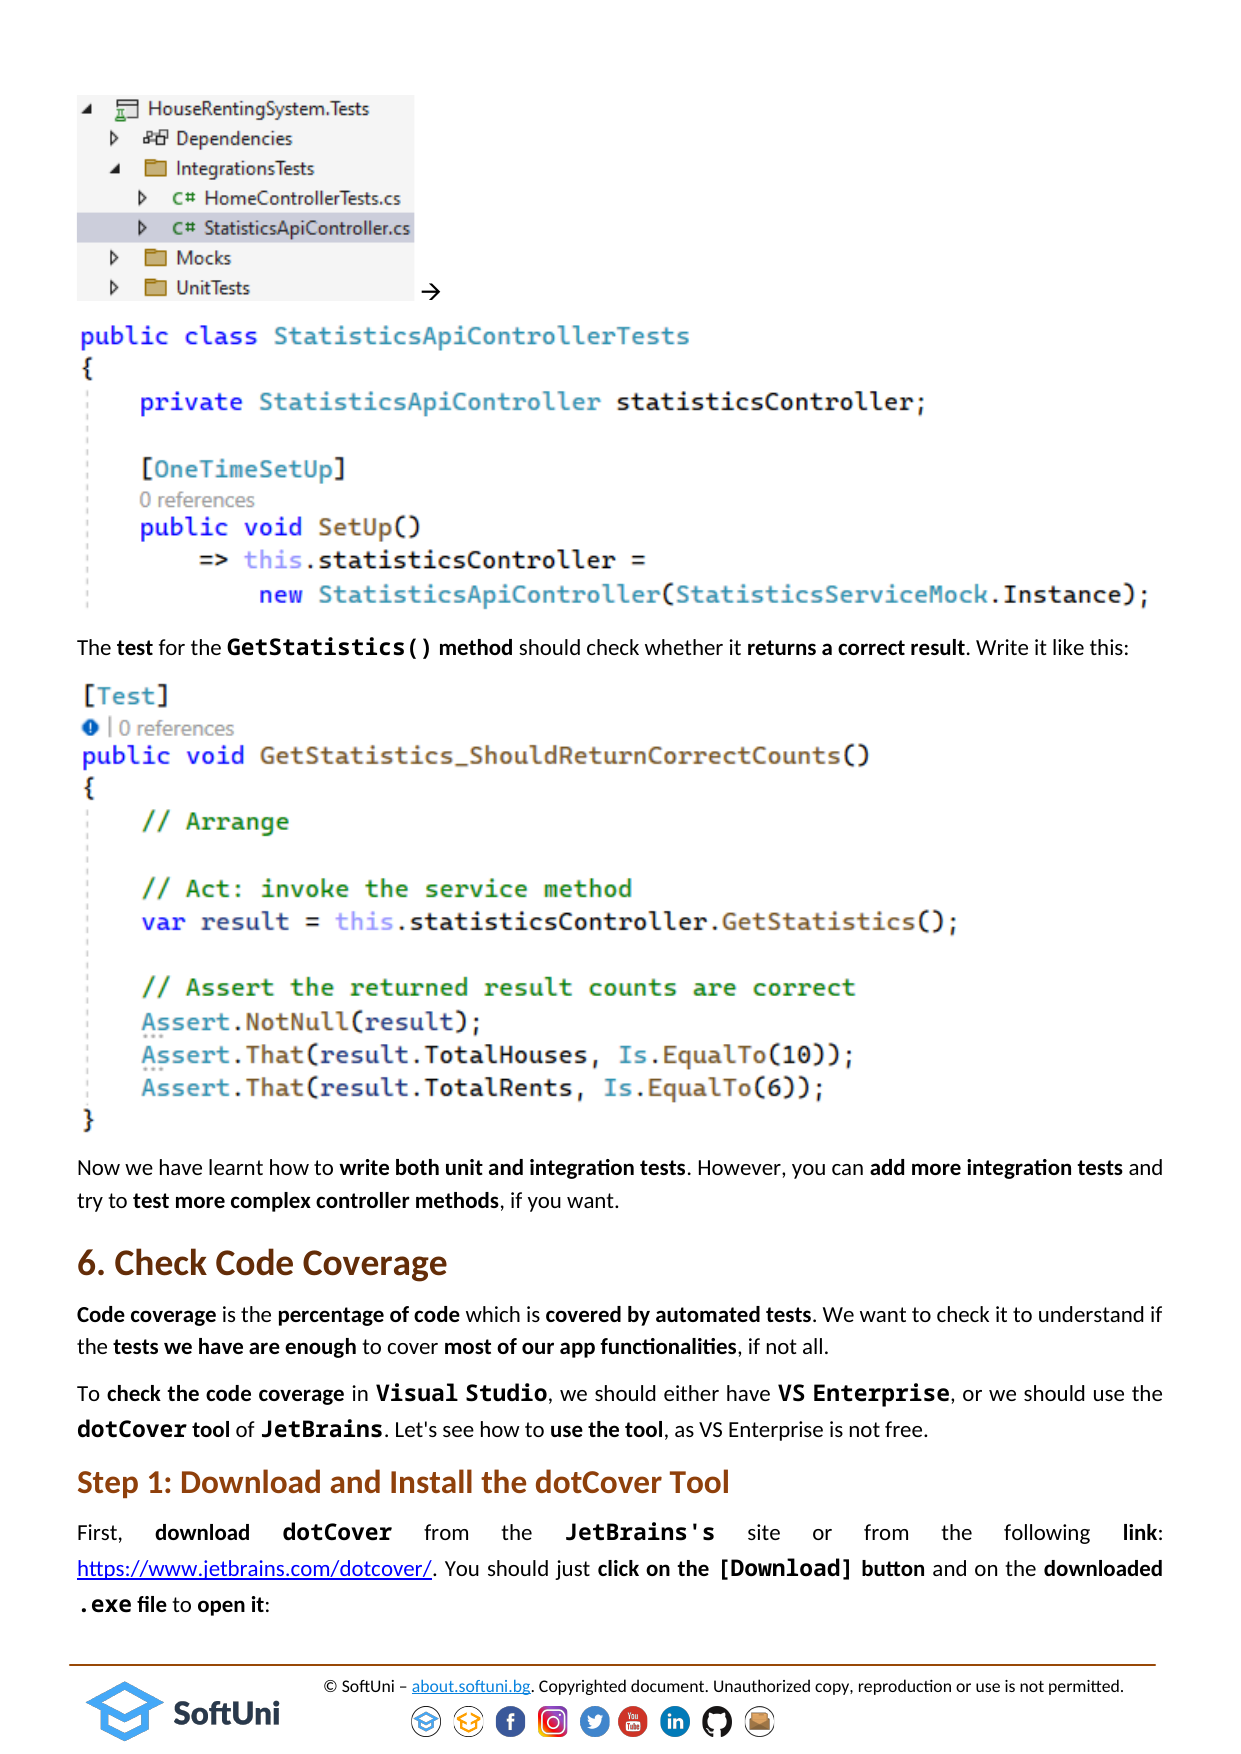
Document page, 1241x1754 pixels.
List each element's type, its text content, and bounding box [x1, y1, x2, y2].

text Code coverage is the percentage of code which is covered by automated tests. We want to check it to understand if the tests we have are enough to cover most of our app functionalities, if not all. [77, 1300, 1163, 1360]
picture [618, 1706, 648, 1737]
picture [495, 1706, 526, 1737]
subtitle Step 1: Download and Install the dotCover Tool [77, 1461, 1163, 1502]
picture [580, 1706, 610, 1737]
picture [453, 1706, 484, 1737]
picture [681, 1706, 690, 1715]
picture [79, 1675, 286, 1747]
text The test for the GetStatistics() method should check whether it returns a correct result. Write it like this: [77, 631, 1163, 662]
picture [660, 1728, 669, 1737]
picture [702, 1706, 732, 1737]
picture [76, 321, 1152, 614]
picture [538, 1706, 568, 1737]
subtitle Check Code Coverage [77, 1239, 1163, 1284]
picture [76, 679, 962, 1137]
text Now we have learnt how to write both unit and integration tests. However, you can add more integration tests and try to test more complex controller methods, if you want. [77, 1153, 1163, 1214]
picture [411, 1706, 441, 1737]
picture [674, 1719, 683, 1728]
text First, download dotCover from the JetBrains's site or from the following link: https://www.jetbrains.com/dotcover/. You should just click on the [Download] button and on the downloaded .exe file to open it: [77, 1516, 1163, 1619]
picture [744, 1706, 775, 1737]
picture [681, 1728, 690, 1737]
picture [660, 1706, 669, 1715]
picture [76, 95, 415, 301]
text To check the code coverage in Visual Studio, we should either have VS Enterprise, or we should use the dotCover tool of JetBrains. Let's see how to use the tool, as VS Enterprise is not free. [77, 1377, 1163, 1444]
